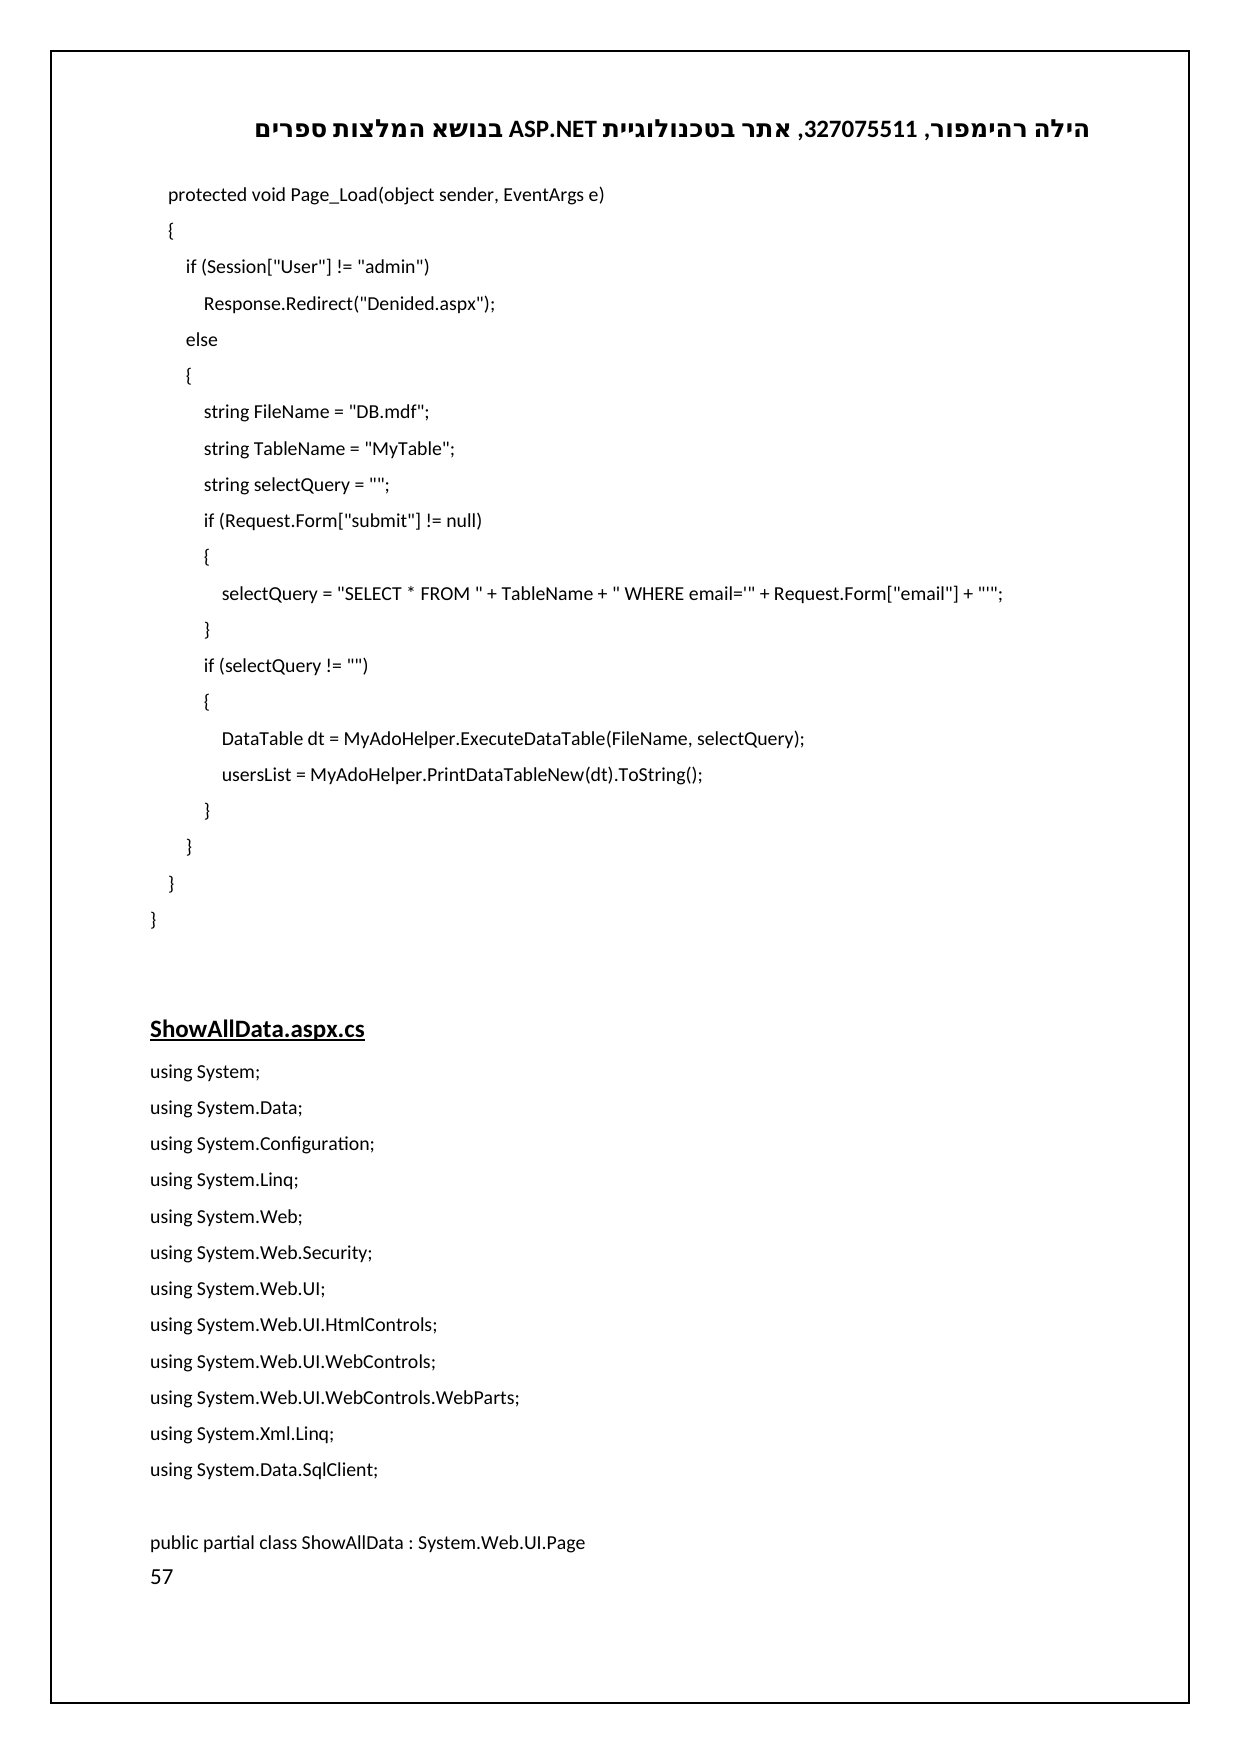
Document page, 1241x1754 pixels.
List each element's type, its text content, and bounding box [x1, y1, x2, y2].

text using System.Web.Security; [150, 1240, 1090, 1264]
text usersList = MyAdoHelper.PrintDataTableNew(dt).ToString(); [150, 762, 1090, 786]
text if (selectQuery != "") [150, 653, 1090, 678]
text } [150, 617, 1090, 641]
text using System.Linq; [150, 1167, 1090, 1192]
text using System.Web.UI.WebControls.WebParts; [150, 1385, 1090, 1409]
text using System; [150, 1059, 1090, 1083]
text } [150, 798, 1090, 823]
text using System.Xml.Linq; [150, 1421, 1090, 1445]
text DataTable dt = MyAdoHelper.ExecuteDataTable(FileName, selectQuery); [150, 726, 1090, 750]
text public partial class ShowAllData : System.Web.UI.Page [150, 1530, 1090, 1554]
text using System.Web.UI; [150, 1276, 1090, 1300]
text using System.Web.UI.WebControls; [150, 1349, 1090, 1373]
text using System.Web.UI.HtmlControls; [150, 1312, 1090, 1337]
subtitle ShowAllData.aspx.cs [150, 1013, 1090, 1043]
text { [150, 218, 1090, 243]
text if (Request.Form["submit"] != null) [150, 508, 1090, 533]
text Response.Redirect("Denided.aspx"); [150, 291, 1090, 315]
text string selectQuery = ""; [150, 472, 1090, 496]
text using System.Web; [150, 1204, 1090, 1228]
text using System.Data; [150, 1095, 1090, 1119]
text } [150, 835, 1090, 859]
text } [150, 907, 1090, 931]
text else [150, 327, 1090, 351]
text { [150, 545, 1090, 569]
text } [150, 871, 1090, 895]
text if (Session["User"] != "admin") [150, 255, 1090, 279]
text selectQuery = "SELECT * FROM " + TableName + " WHERE email='" + Request.Form["email"] + "'"; [150, 581, 1090, 605]
text protected void Page_Load(object sender, EventArgs e) [150, 182, 1090, 206]
text { [150, 690, 1090, 714]
text string FileName = "DB.mdf"; [150, 400, 1090, 424]
text using System.Data.SqlClient; [150, 1457, 1090, 1482]
text using System.Configuration; [150, 1131, 1090, 1155]
text string TableName = "MyTable"; [150, 436, 1090, 460]
text { [150, 363, 1090, 388]
